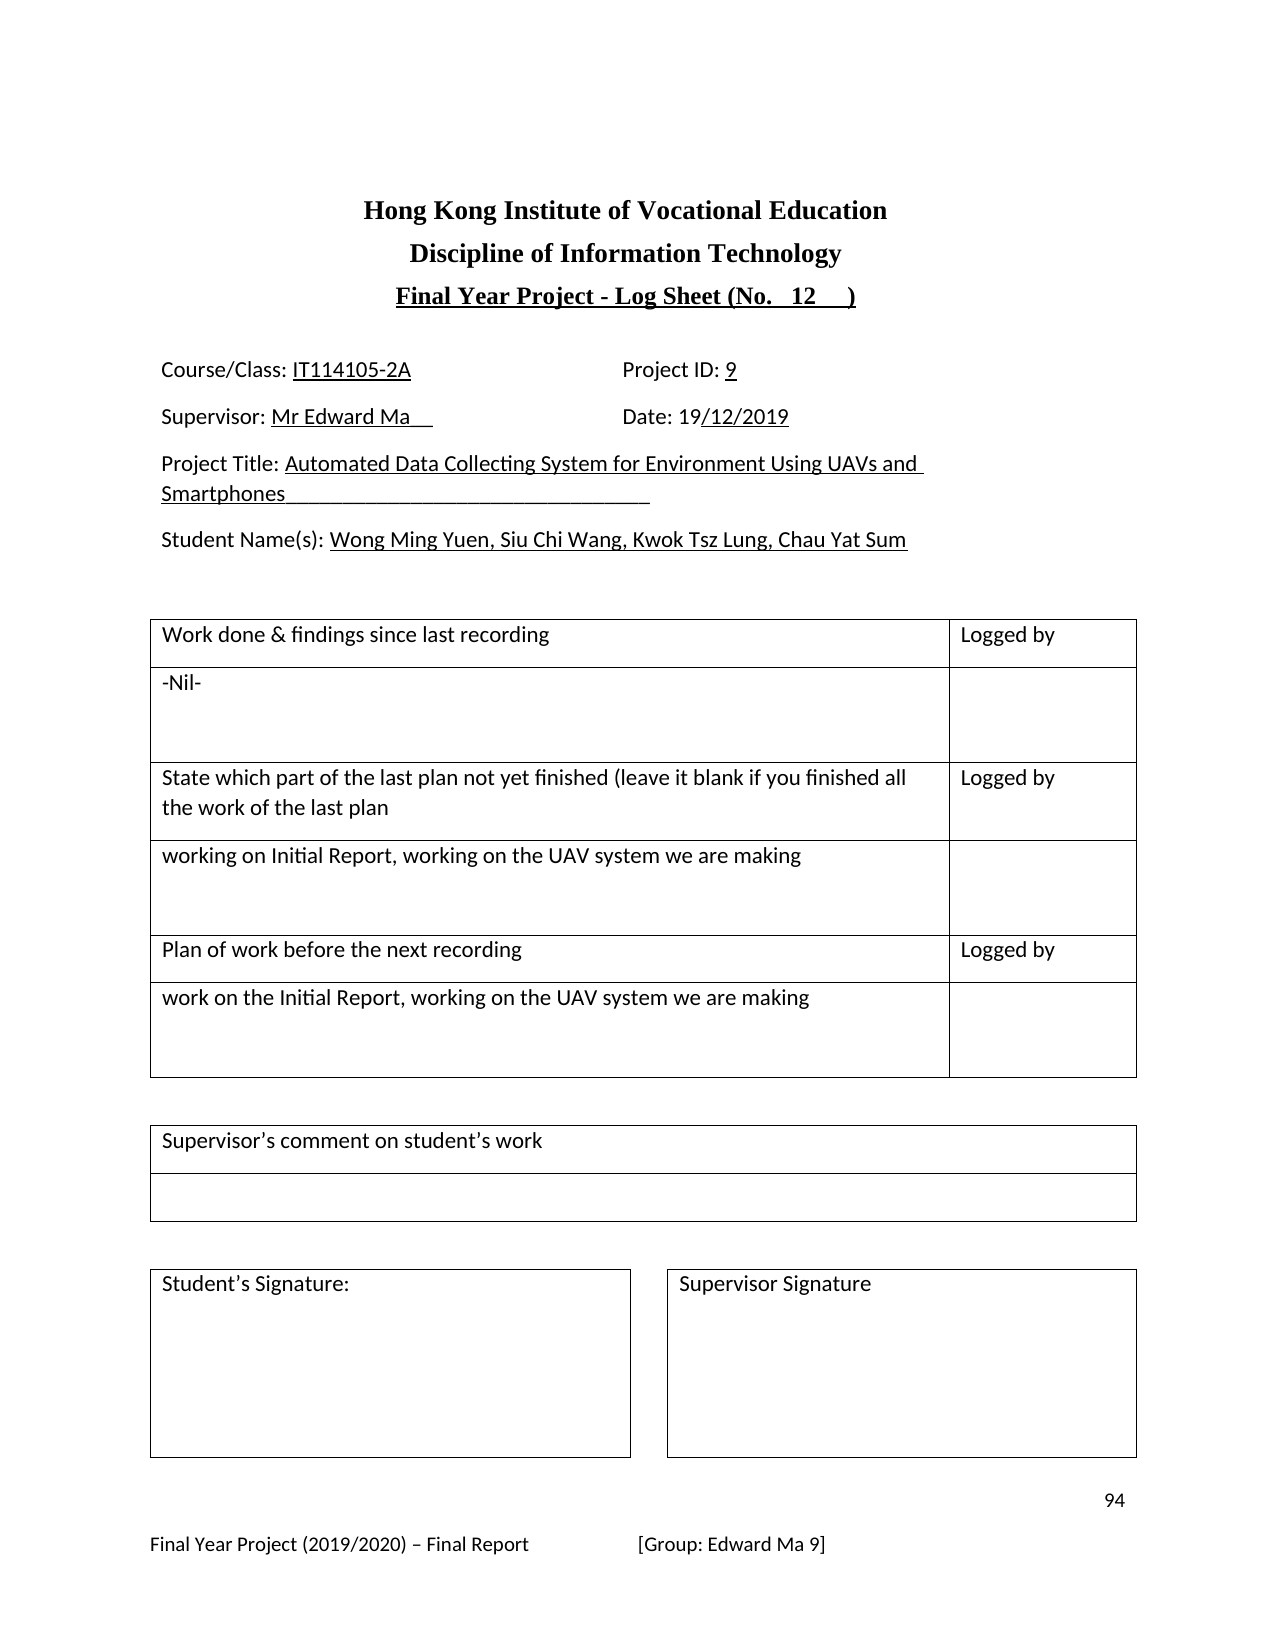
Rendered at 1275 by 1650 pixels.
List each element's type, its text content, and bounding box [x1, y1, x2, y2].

table_cell working on Initial Report, working on the UAV system we are making [151, 841, 949, 934]
table_cell Student Name(s): Wong Ming Yuen, Siu Chi Wang, Kwok Tsz Lung, Chau Yat Sum [150, 526, 1072, 572]
table_header Student’s Signature: [151, 1270, 630, 1457]
table_header [631, 1269, 667, 1457]
table_cell work on the Initial Report, working on the UAV system we are making [151, 983, 949, 1077]
table_cell [151, 1174, 1136, 1221]
table_cell Date: 19/12/2019 [611, 402, 1072, 449]
table_cell [950, 983, 1136, 1077]
table_header Project ID: 9 [611, 355, 1072, 402]
table_cell Logged by [950, 936, 1136, 982]
table_header Logged by [950, 620, 1136, 667]
table_header Supervisor Signature [668, 1270, 1136, 1457]
table_cell Logged by [950, 763, 1136, 840]
table_header Work done & findings since last recording [151, 620, 949, 667]
table_cell [950, 841, 1136, 934]
table_header Supervisor’s comment on student’s work [151, 1126, 1136, 1173]
table_cell State which part of the last plan not yet finished (leave it blank if you finished all the work of the last plan [151, 763, 949, 840]
table_header Course/Class: IT114105-2A [150, 355, 611, 402]
text Discipline of Information Technology [150, 238, 1101, 269]
table_cell Project Title: Automated Data Collecting System for Environment Using UAVs and Smartphones________________________________ [150, 449, 1072, 526]
text Final Year Project - Log Sheet (No. 12 ) [150, 281, 1101, 310]
table_cell [950, 668, 1136, 762]
table_cell -Nil- [151, 668, 949, 762]
table_cell Plan of work before the next recording [151, 936, 949, 982]
table_cell Supervisor: Mr Edward Ma__ [150, 402, 611, 449]
text Hong Kong Institute of Vocational Education [150, 194, 1101, 225]
